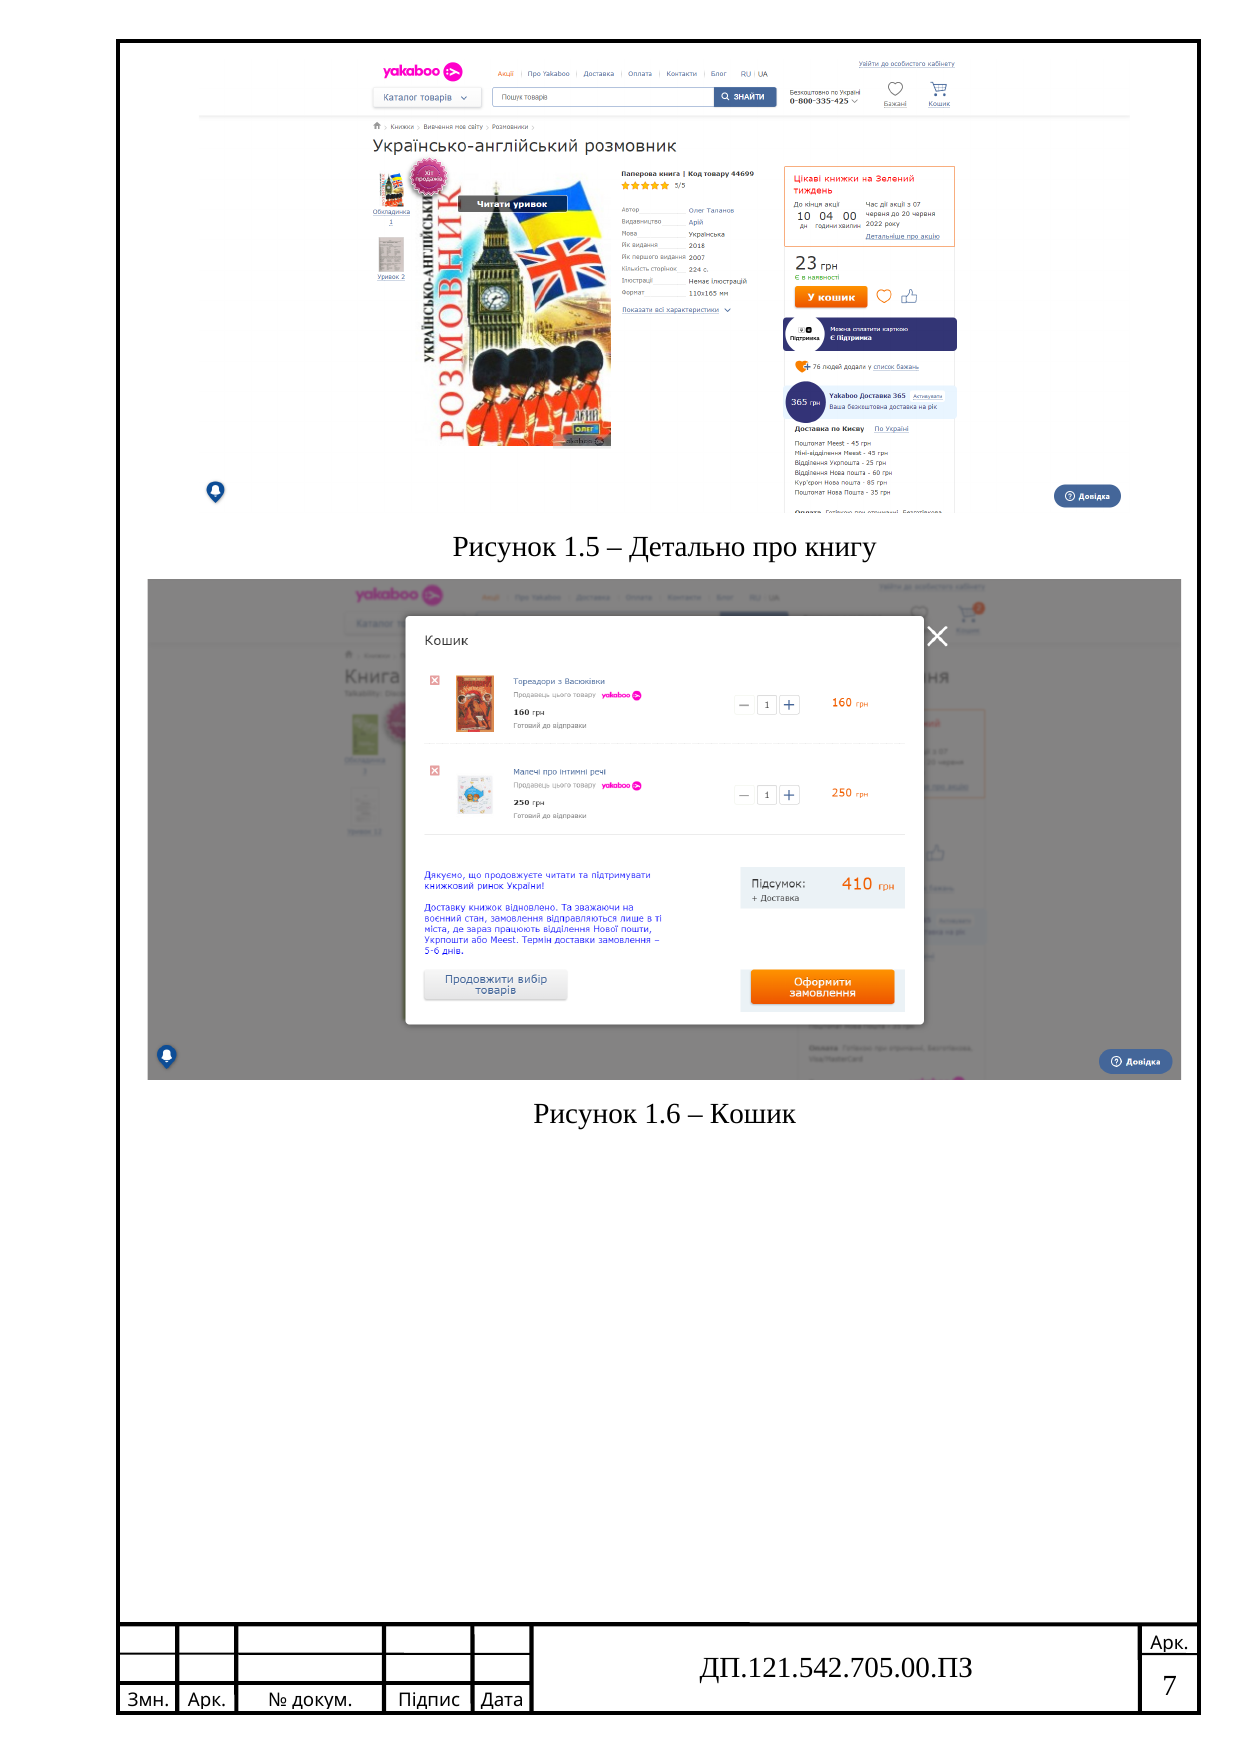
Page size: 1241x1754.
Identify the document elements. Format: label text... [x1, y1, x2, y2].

picture [198, 59, 1130, 513]
text Рисунок 1.5 – Детально про книгу [148, 529, 1181, 563]
text Рисунок 1.6 – Кошик [148, 1096, 1181, 1130]
picture [147, 579, 1182, 1080]
